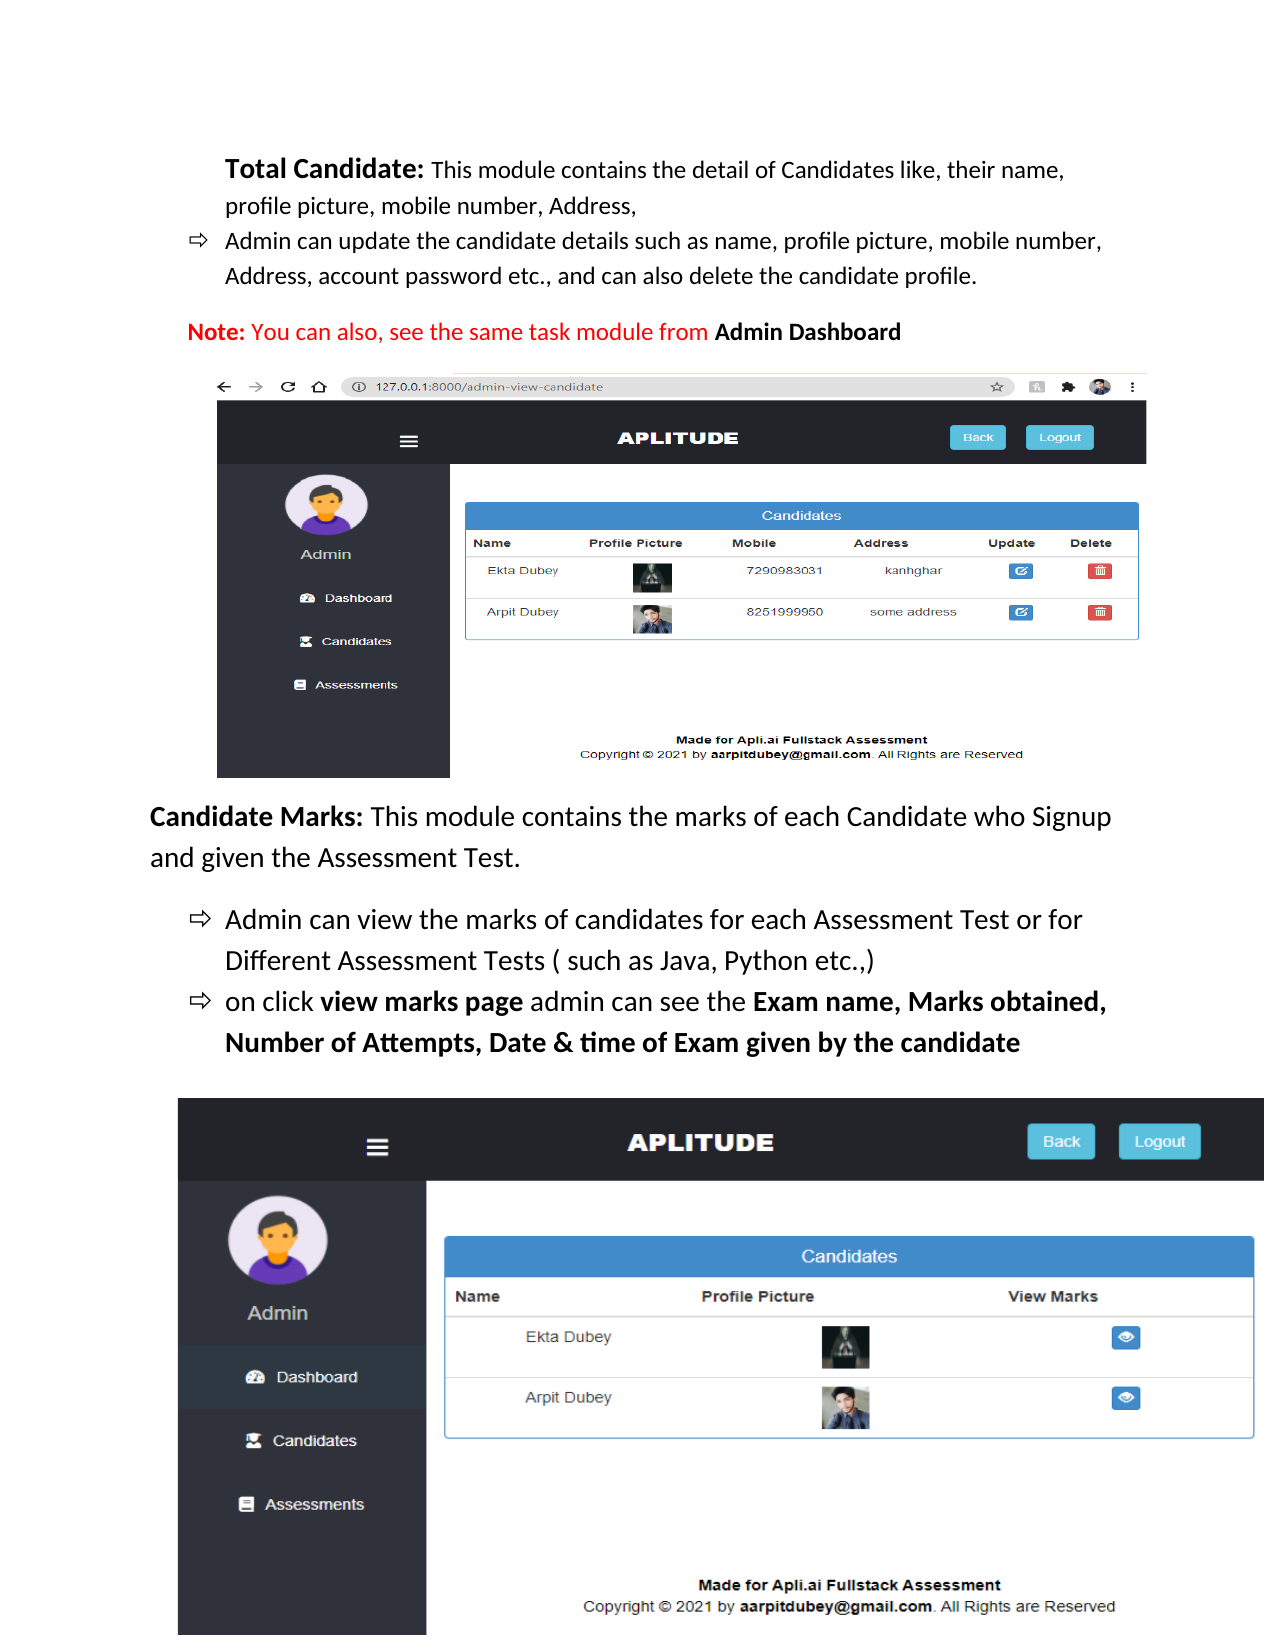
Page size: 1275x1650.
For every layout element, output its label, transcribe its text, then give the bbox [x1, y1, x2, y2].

picture [177, 1098, 1264, 1635]
text Note: You can also, see the same task module from Admin Dashboard [187, 316, 1125, 346]
list on click view marks page admin can see the Exam name, Marks obtained, Number of Attempts, Date & time of Exam given by the candidate [187, 983, 1125, 1059]
list Admin can update the candidate details such as name, profile picture, mobile number, Address, account password etc., and can also delete the candidate profile. [187, 225, 1125, 291]
list Admin can view the marks of candidates for each Assessment Test or for Different Assessment Tests ( such as Java, Python etc.,) [187, 901, 1125, 977]
list Total Candidate: This module contains the detail of Candidates like, their name, profile picture, mobile number, Address, [225, 150, 1125, 221]
text Candidate Marks: This module contains the marks of each Candidate who Signup and given the Assessment Test. [150, 798, 1125, 875]
picture [217, 373, 1147, 778]
